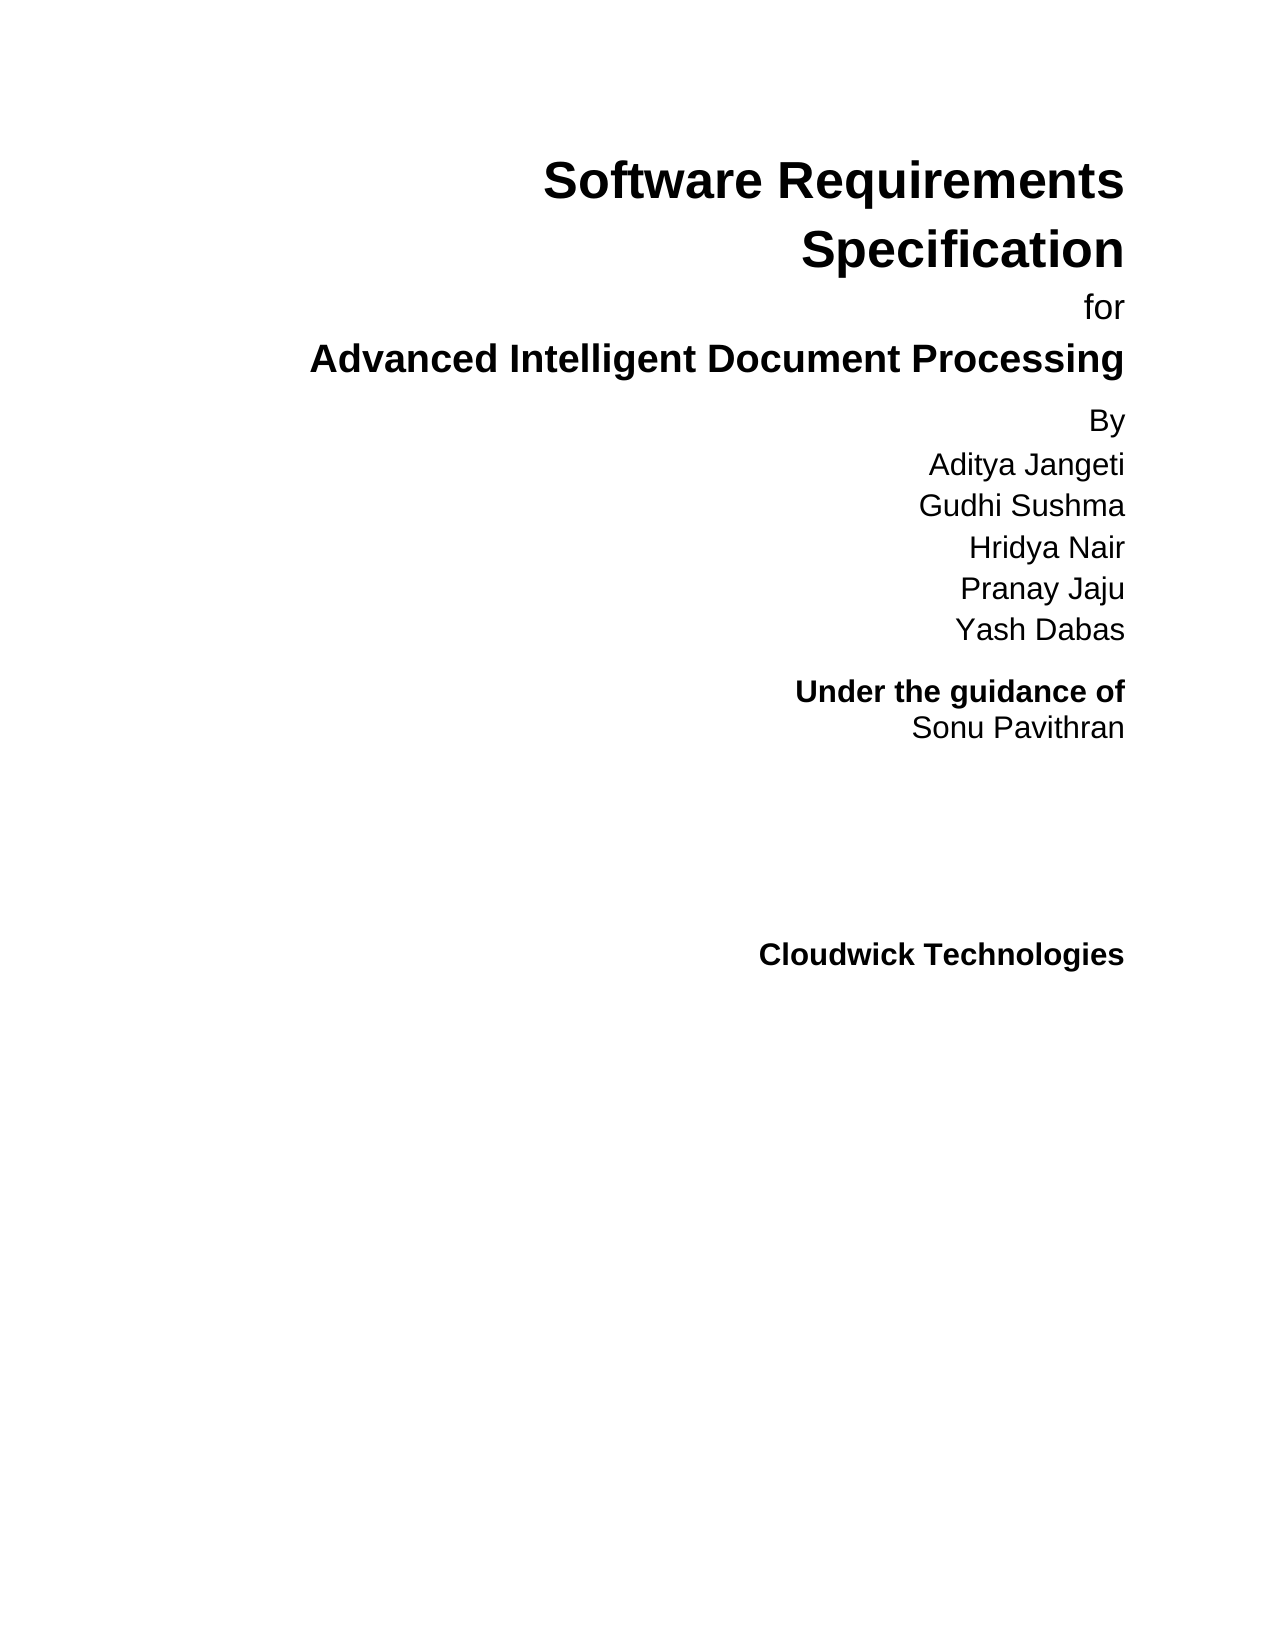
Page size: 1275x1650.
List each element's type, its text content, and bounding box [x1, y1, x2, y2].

text Yash Dabas [150, 611, 1125, 647]
text Sonu Pavithran [150, 709, 1125, 745]
text Cloudwick Technologies [150, 936, 1125, 972]
subtitle Software Requirements [150, 150, 1125, 210]
text Under the guidance of [150, 673, 1125, 709]
subtitle for [150, 286, 1125, 327]
subtitle Advanced Intelligent Document Processing [150, 336, 1125, 381]
text Hridya Nair [150, 529, 1125, 565]
text Aditya Jangeti [150, 446, 1125, 482]
text Pranay Jaju [150, 570, 1125, 606]
text Gudhi Sushma [150, 487, 1125, 523]
subtitle Specification [150, 218, 1125, 278]
subtitle By [150, 402, 1125, 438]
